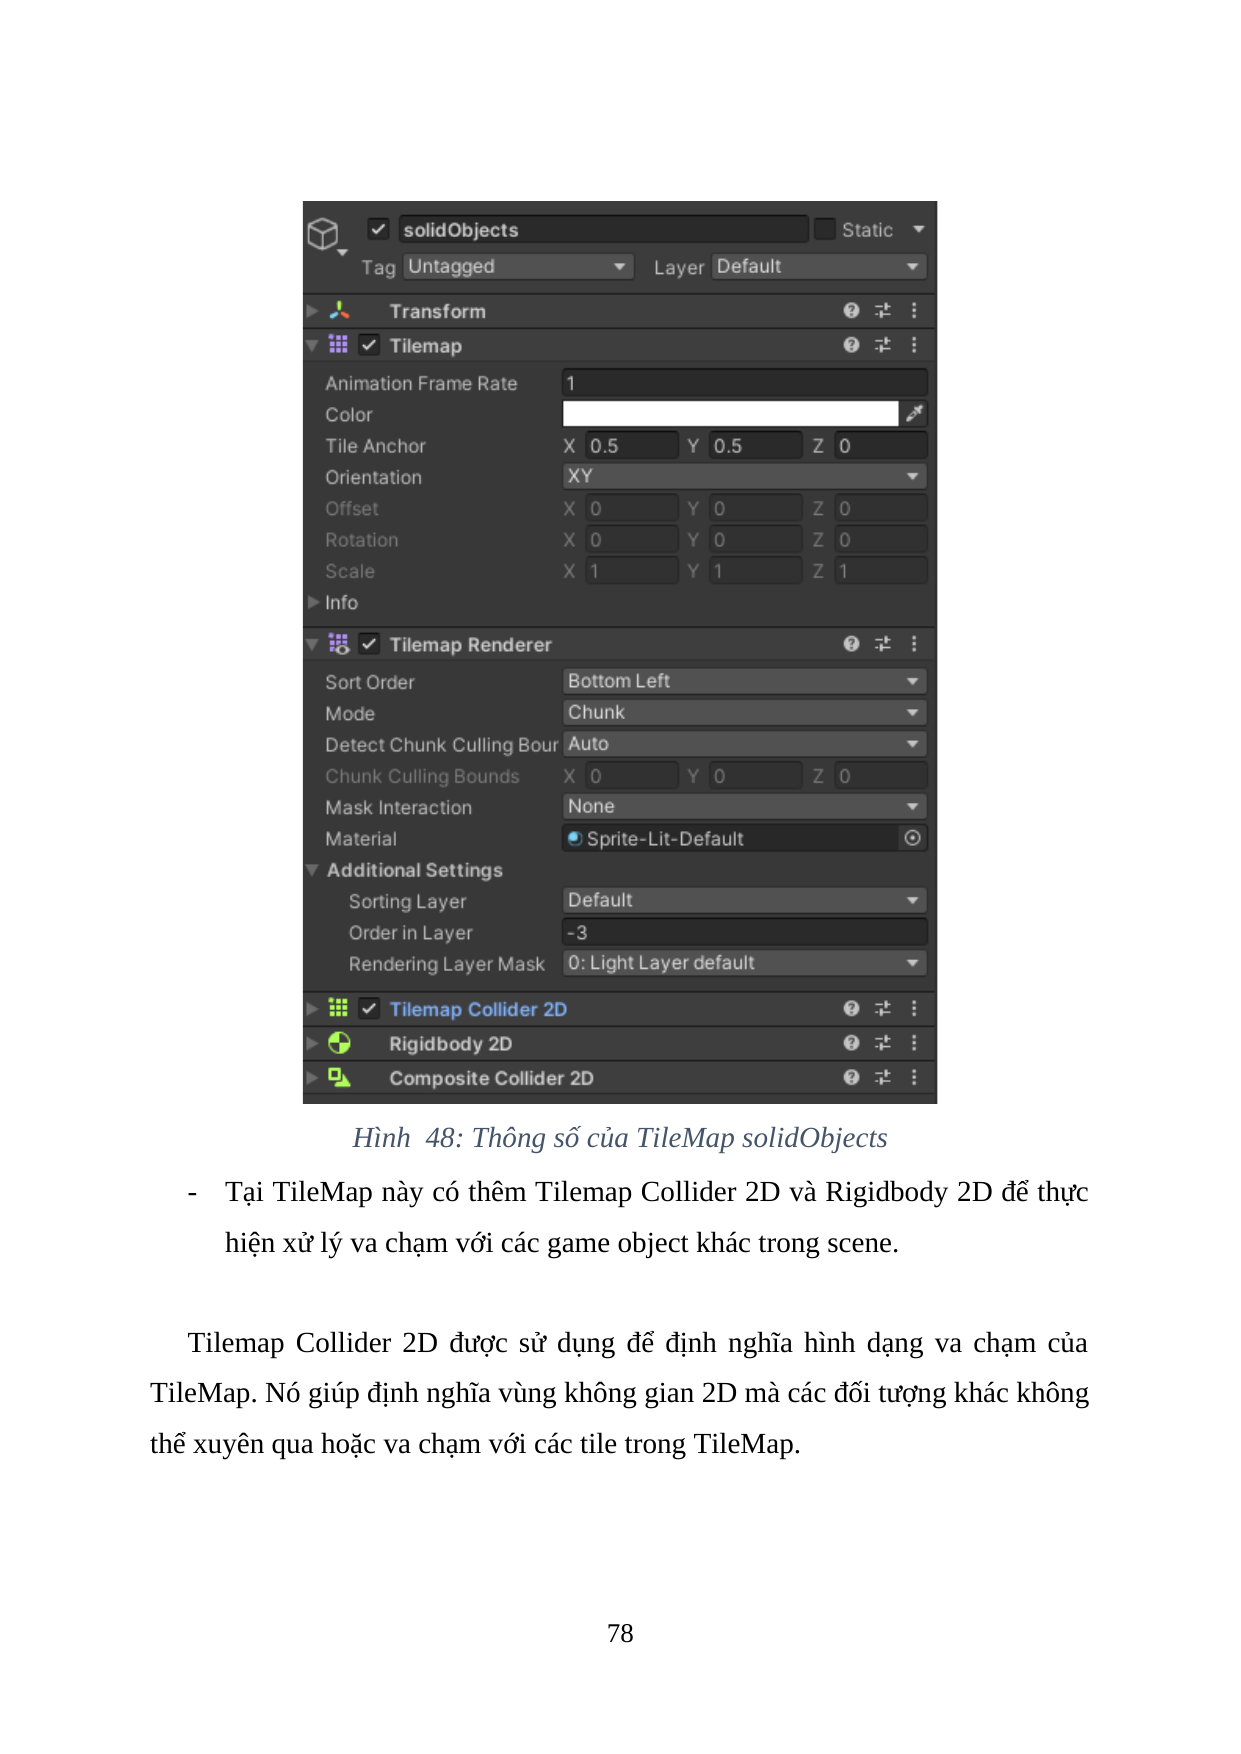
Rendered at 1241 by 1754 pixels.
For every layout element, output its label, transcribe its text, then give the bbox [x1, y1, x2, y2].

text Tilemap Collider 2D được sử dụng để định nghĩa hình dạng va chạm của TileMap. Nó giúp định nghĩa vùng không gian 2D mà các đối tượng khác không thể xuyên qua hoặc va chạm với các tile trong TileMap. [150, 1325, 1090, 1459]
list Tại TileMap này có thêm Tilemap Collider 2D và Rigidbody 2D để thực hiện xử lý va chạm với các game object khác trong scene. [187, 1174, 1090, 1258]
picture [302, 201, 938, 1104]
